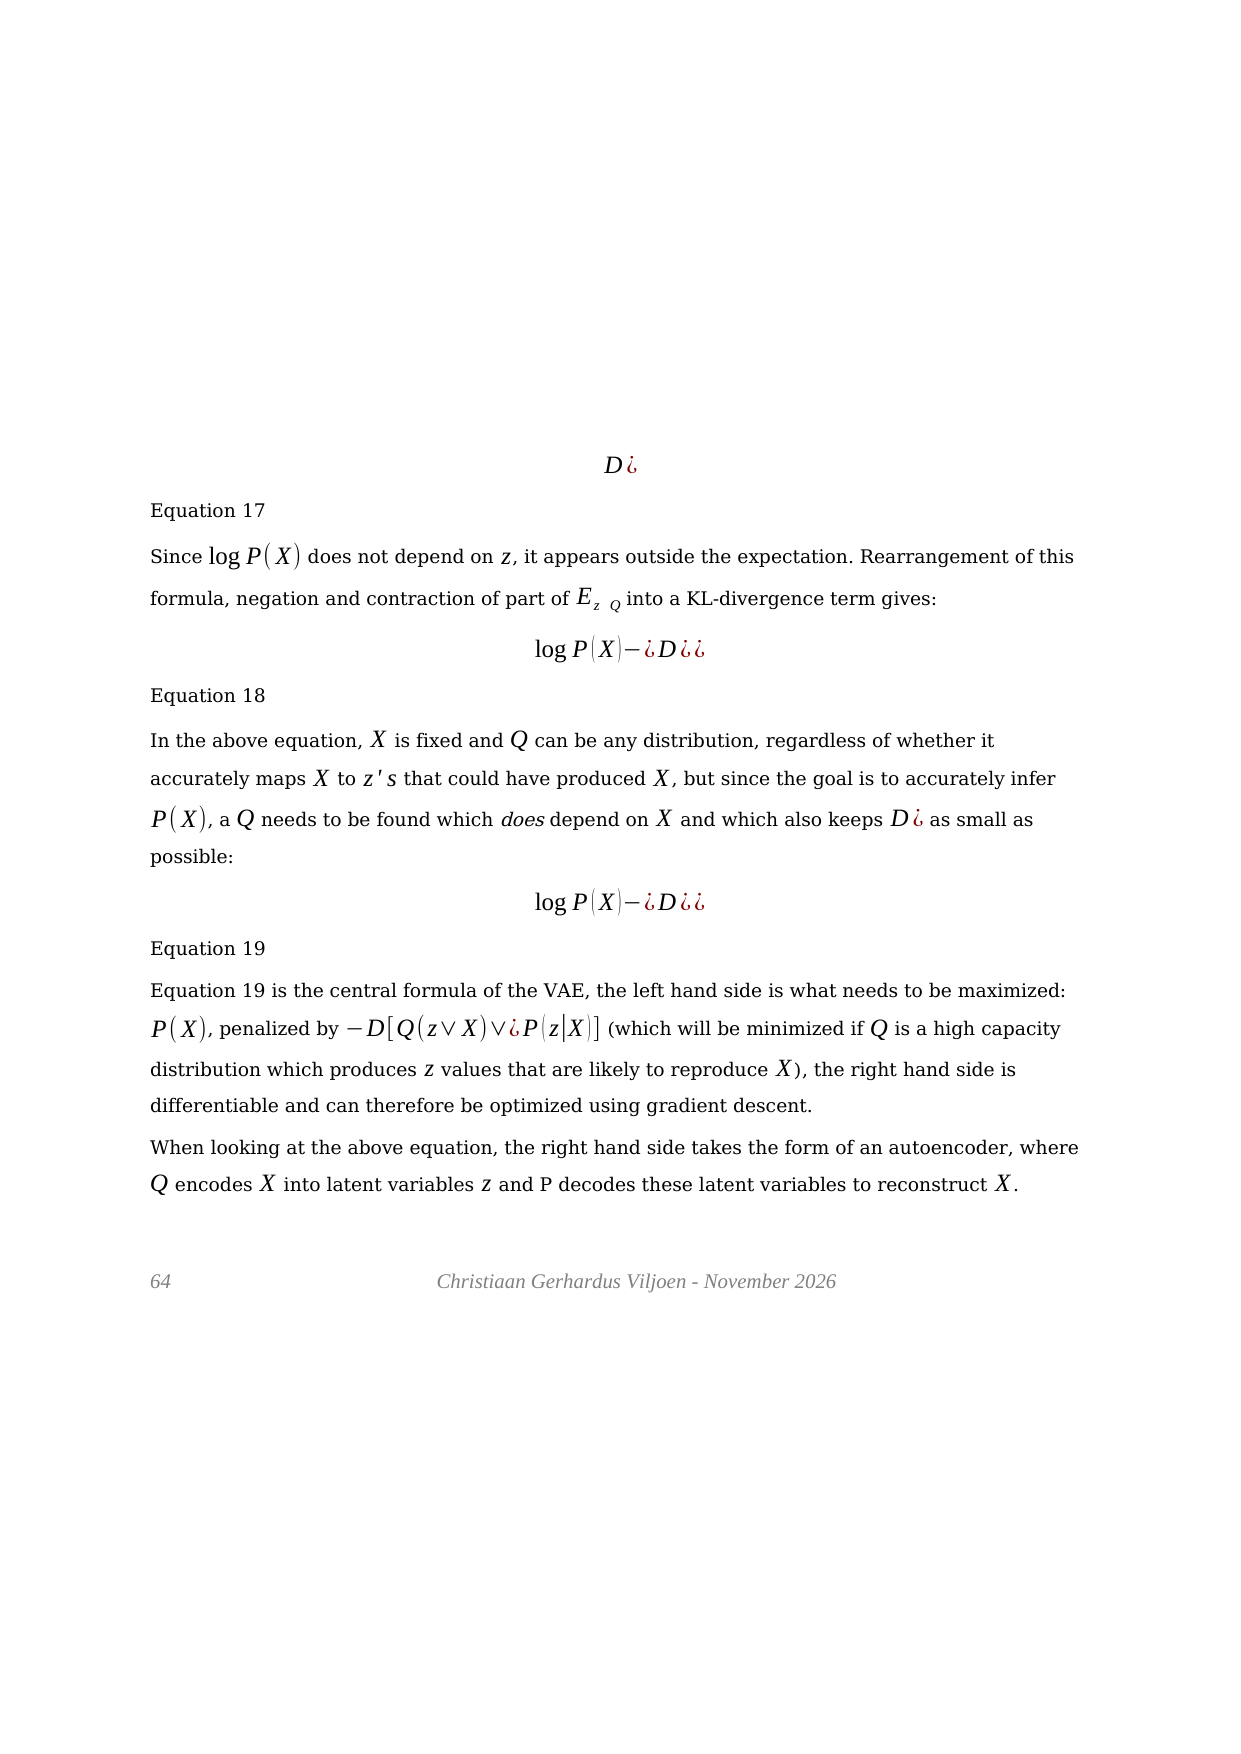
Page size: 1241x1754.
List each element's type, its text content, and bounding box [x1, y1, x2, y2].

text Equation 19 [150, 937, 1090, 959]
text Equation 19 is the central formula of the VAE, the left hand side is what needs to be maximized: , penalized by (which will be minimized if is a high capacity distribution which produces values that are likely to reproduce ), the right hand side is differentiable and can therefore be optimized using gradient descent. [150, 979, 1090, 1116]
text When looking at the above equation, the right hand side takes the form of an autoencoder, where encodes into latent variables and P decodes these latent variables to reconstruct . [150, 1136, 1090, 1197]
text Equation 17 [150, 499, 1090, 522]
text Since does not depend on , it appears outside the expectation. Rearrangement of this formula, negation and contraction of part of into a KL-divergence term gives: [150, 541, 1090, 614]
text Equation 18 [150, 684, 1090, 706]
text In the above equation, is fixed and can be any distribution, regardless of whether it accurately maps to that could have produced , but since the goal is to accurately infer , a needs to be found which does depend on and which also keeps as small as possible: [150, 726, 1090, 867]
